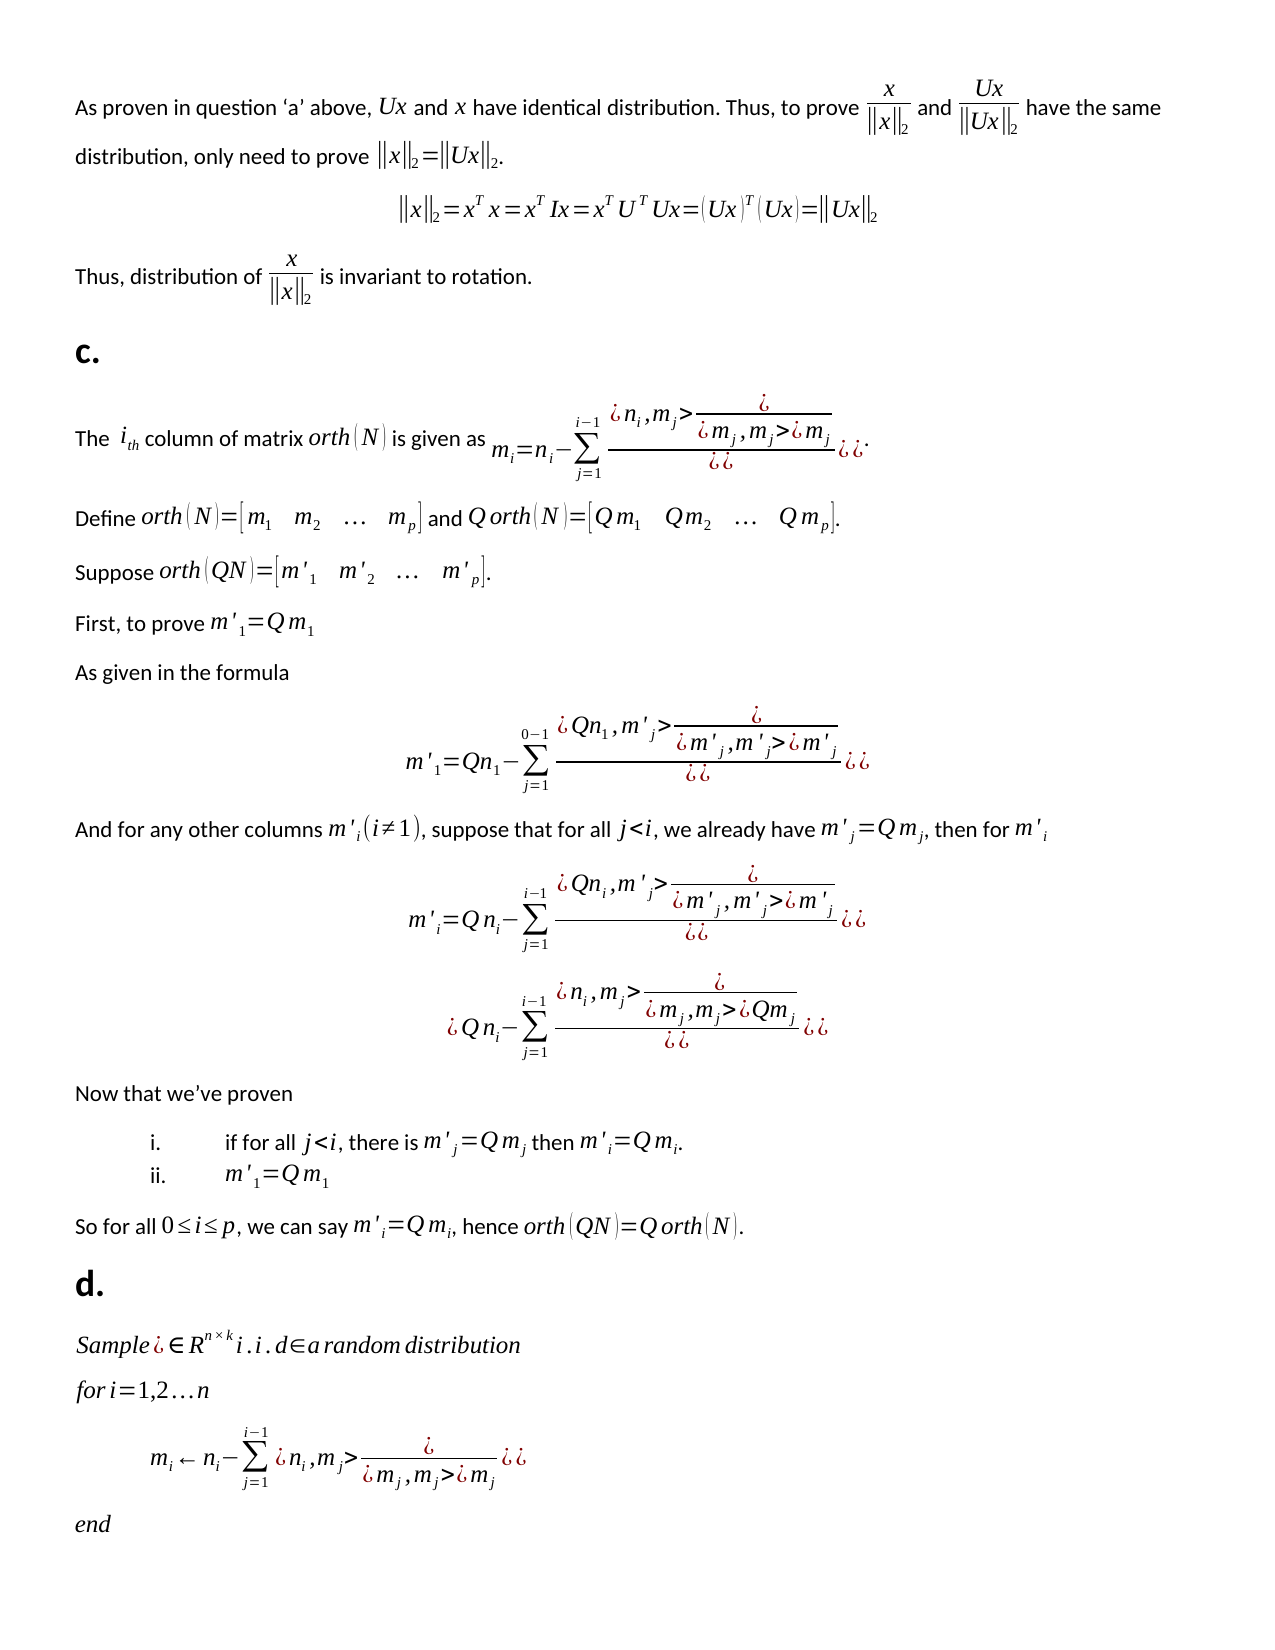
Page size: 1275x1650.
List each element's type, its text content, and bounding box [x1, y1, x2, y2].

text Now that we’ve proven [75, 1079, 1200, 1108]
text So for all , we can say , hence . [75, 1210, 1200, 1242]
text First, to prove [75, 608, 1200, 639]
text Define and . [75, 501, 1200, 536]
text As proven in question ‘a’ above, and have identical distribution. Thus, to prove and have the same distribution, only need to prove . [75, 75, 1200, 172]
text Thus, distribution of is invariant to rotation. [75, 245, 1200, 308]
text As given in the formula [75, 658, 1200, 686]
list if for all , there is then . [150, 1126, 1200, 1158]
text The column of matrix is given as . [75, 393, 1200, 482]
text And for any other columns , suppose that for all , we already have , then for [75, 813, 1200, 845]
text Suppose . [75, 554, 1200, 589]
text d. [75, 1260, 1200, 1306]
text c. [75, 327, 1200, 373]
